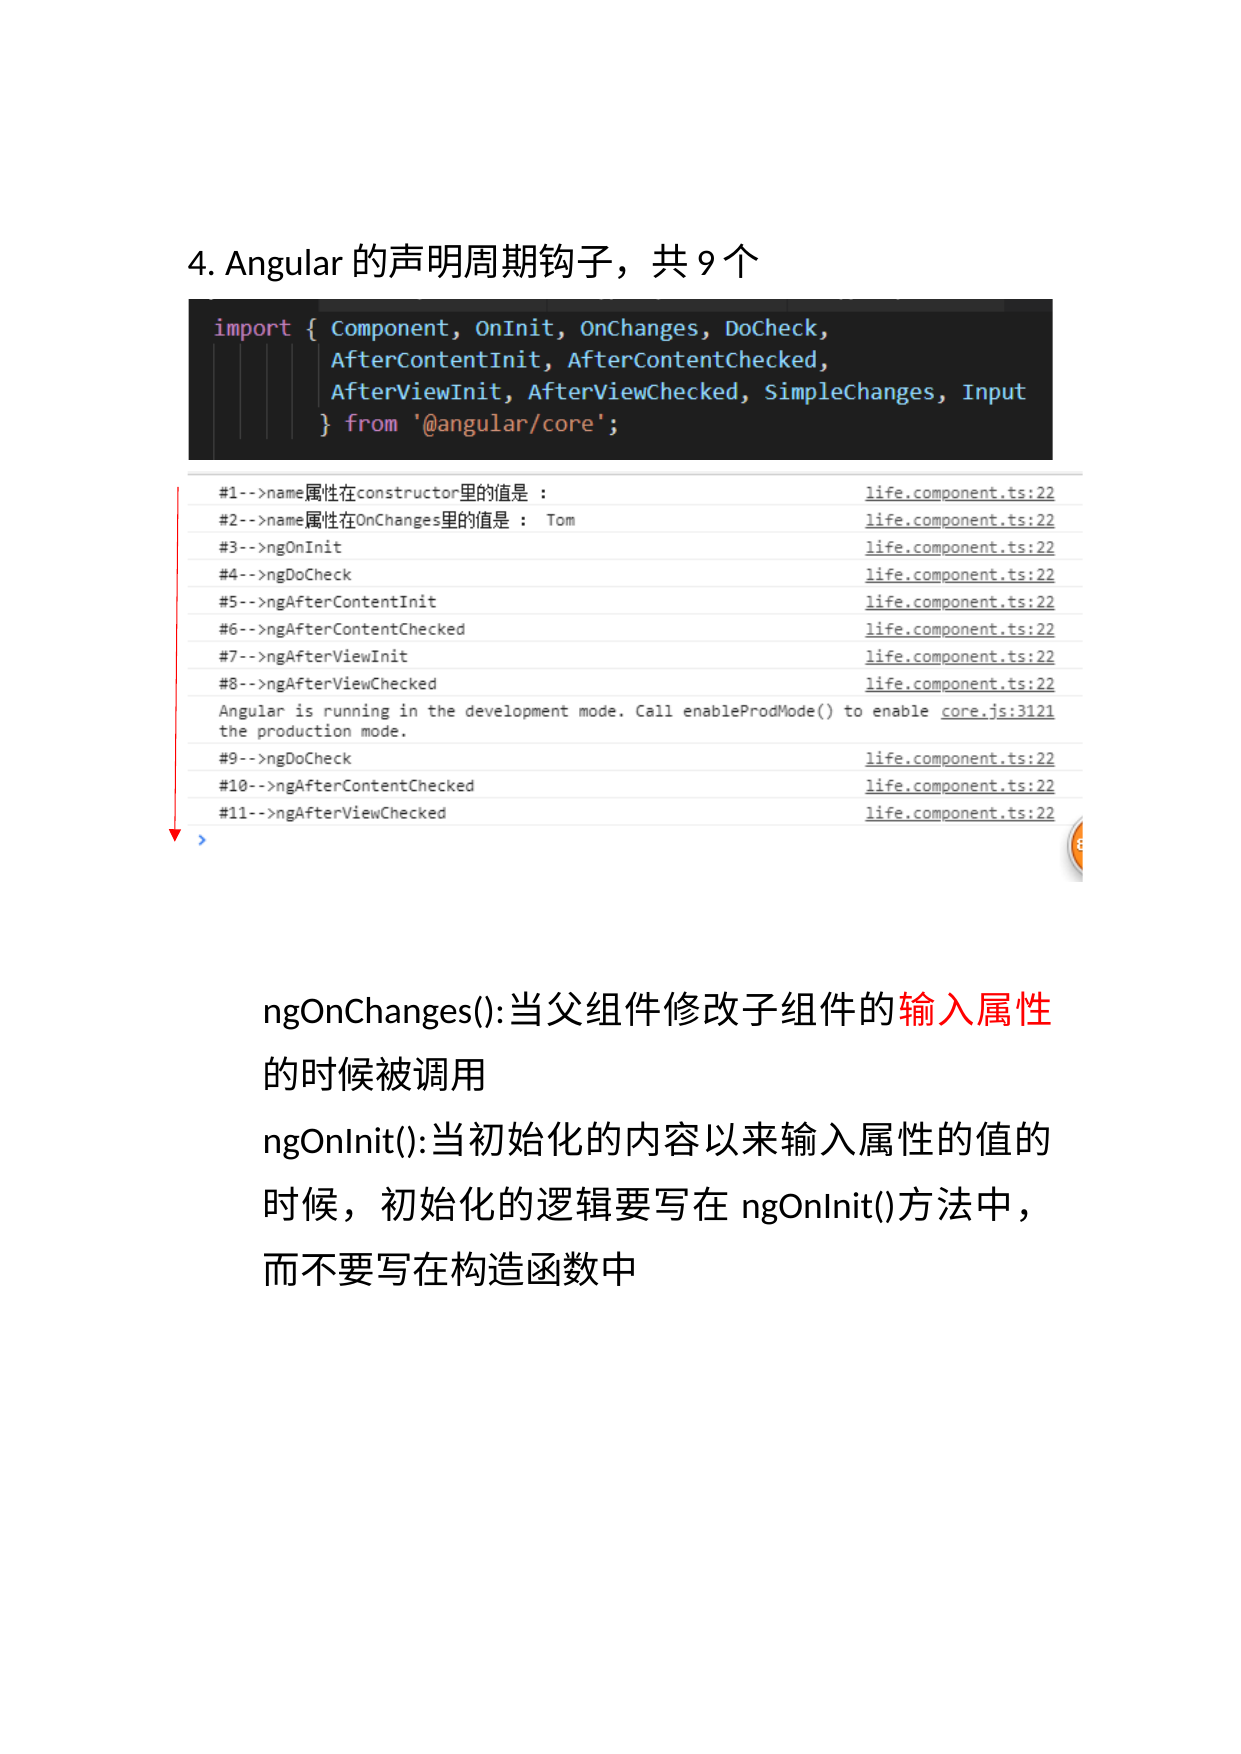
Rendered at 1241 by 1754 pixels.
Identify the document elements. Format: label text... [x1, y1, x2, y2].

picture [187, 471, 1083, 882]
list Angular的声明周期钩子，共9个 [187, 227, 1053, 292]
list ngOnChanges():当父组件修改子组件的输入属性的时候被调用 [262, 974, 1053, 1104]
list ngOnInit():当初始化的内容以来输入属性的值的时候，初始化的逻辑要写在ngOnInit()方法中，而不要写在构造函数中 [262, 1104, 1053, 1299]
picture [188, 299, 1053, 460]
